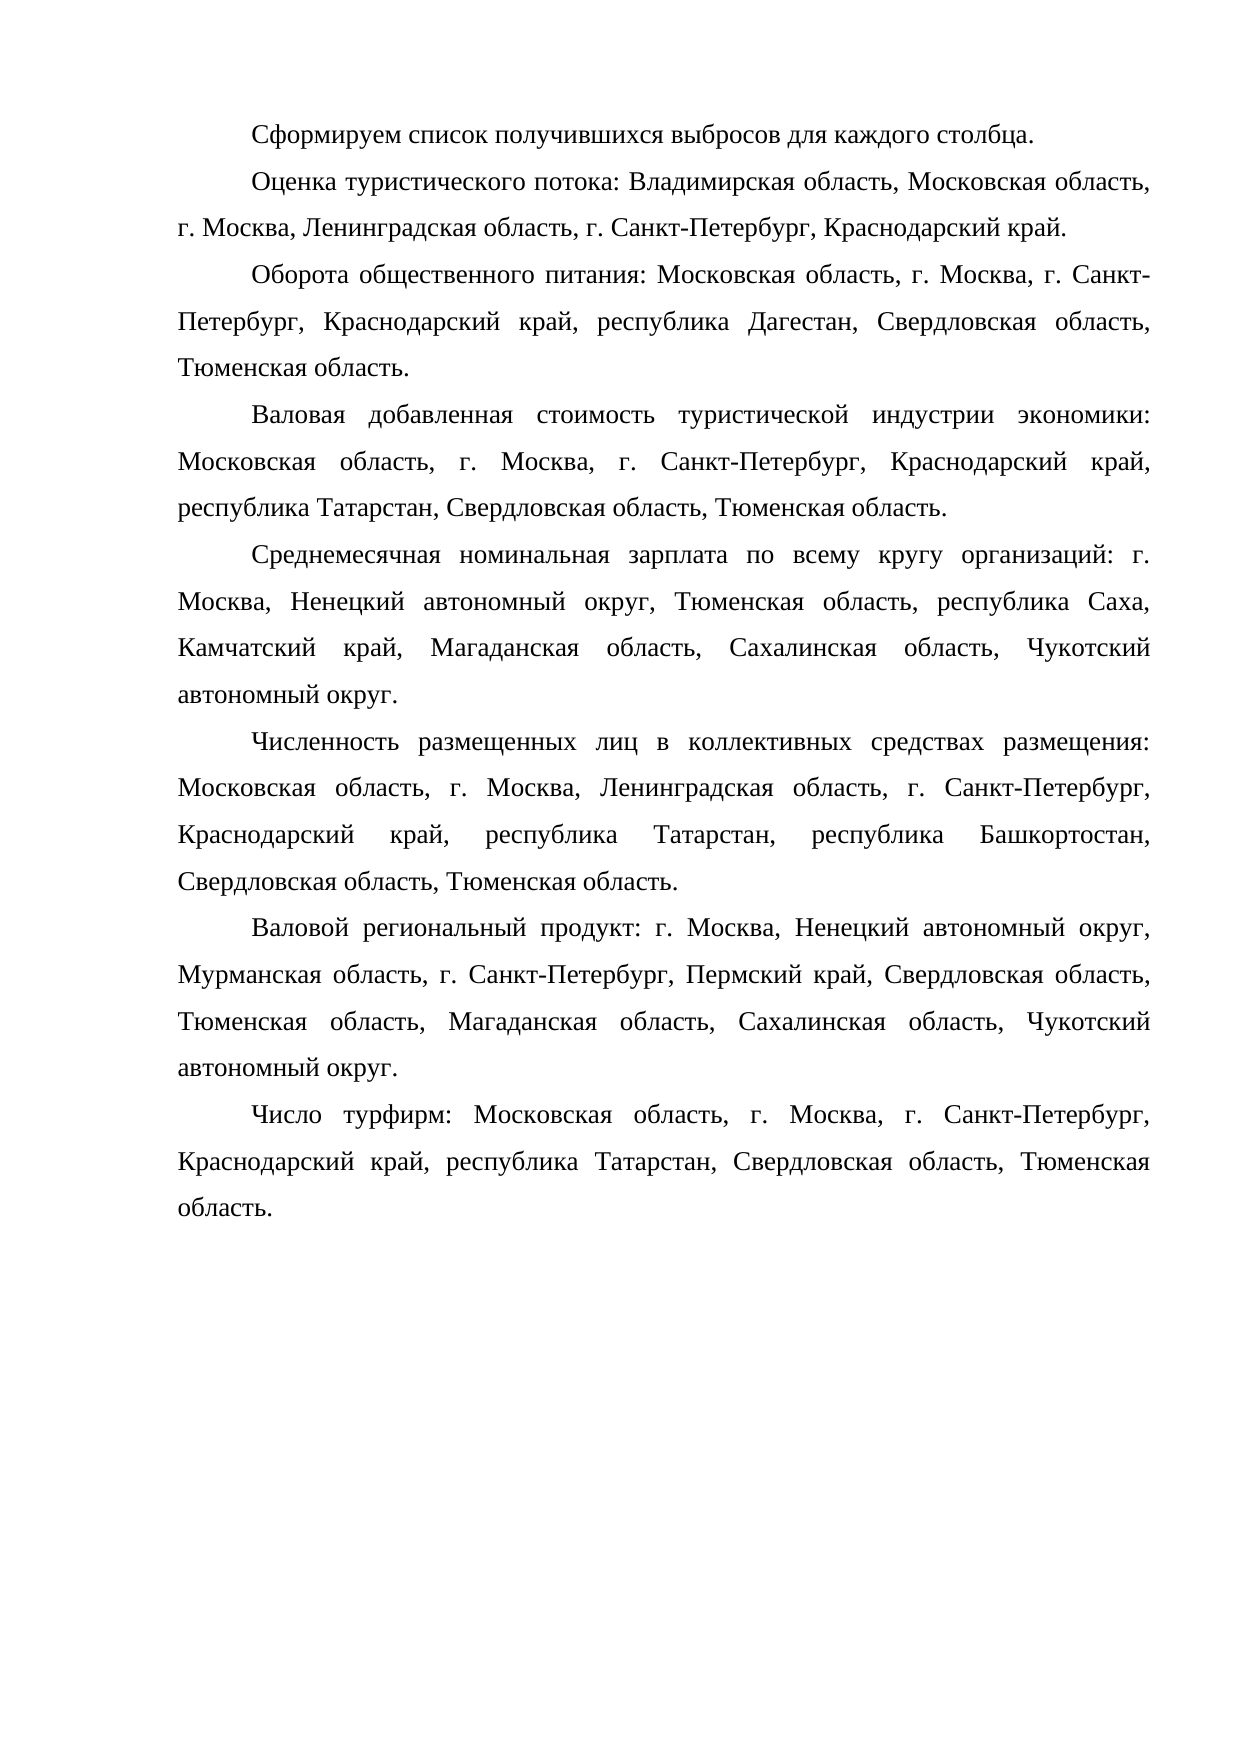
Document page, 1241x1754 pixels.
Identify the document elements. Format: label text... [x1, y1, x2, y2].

text Сформируем список получившихся выбросов для каждого столбца. [177, 118, 1152, 149]
text Численность размещенных лиц в коллективных средствах размещения: Московская область, г. Москва, Ленинградская область, г. Санкт-Петербург, Краснодарский край, республика Татарстан, республика Башкортостан, Свердловская область, Тюменская область. [177, 725, 1152, 896]
text Валовая добавленная стоимость туристической индустрии экономики: Московская область, г. Москва, г. Санкт-Петербург, Краснодарский край, республика Татарстан, Свердловская область, Тюменская область. [177, 398, 1152, 523]
text Среднемесячная номинальная зарплата по всему кругу организаций: г. Москва, Ненецкий автономный округ, Тюменская область, республика Саха, Камчатский край, Магаданская область, Сахалинская область, Чукотский автономный округ. [177, 538, 1152, 709]
text Валовой региональный продукт: г. Москва, Ненецкий автономный округ, Мурманская область, г. Санкт-Петербург, Пермский край, Свердловская область, Тюменская область, Магаданская область, Сахалинская область, Чукотский автономный округ. [177, 911, 1152, 1083]
text Число турфирм: Московская область, г. Москва, г. Санкт-Петербург, Краснодарский край, республика Татарстан, Свердловская область, Тюменская область. [177, 1098, 1152, 1223]
text Оборота общественного питания: Московская область, г. Москва, г. Санкт-Петербург, Краснодарский край, республика Дагестан, Свердловская область, Тюменская область. [177, 258, 1152, 383]
text Оценка туристического потока: Владимирская область, Московская область, г. Москва, Ленинградская область, г. Санкт-Петербург, Краснодарский край. [177, 165, 1152, 243]
